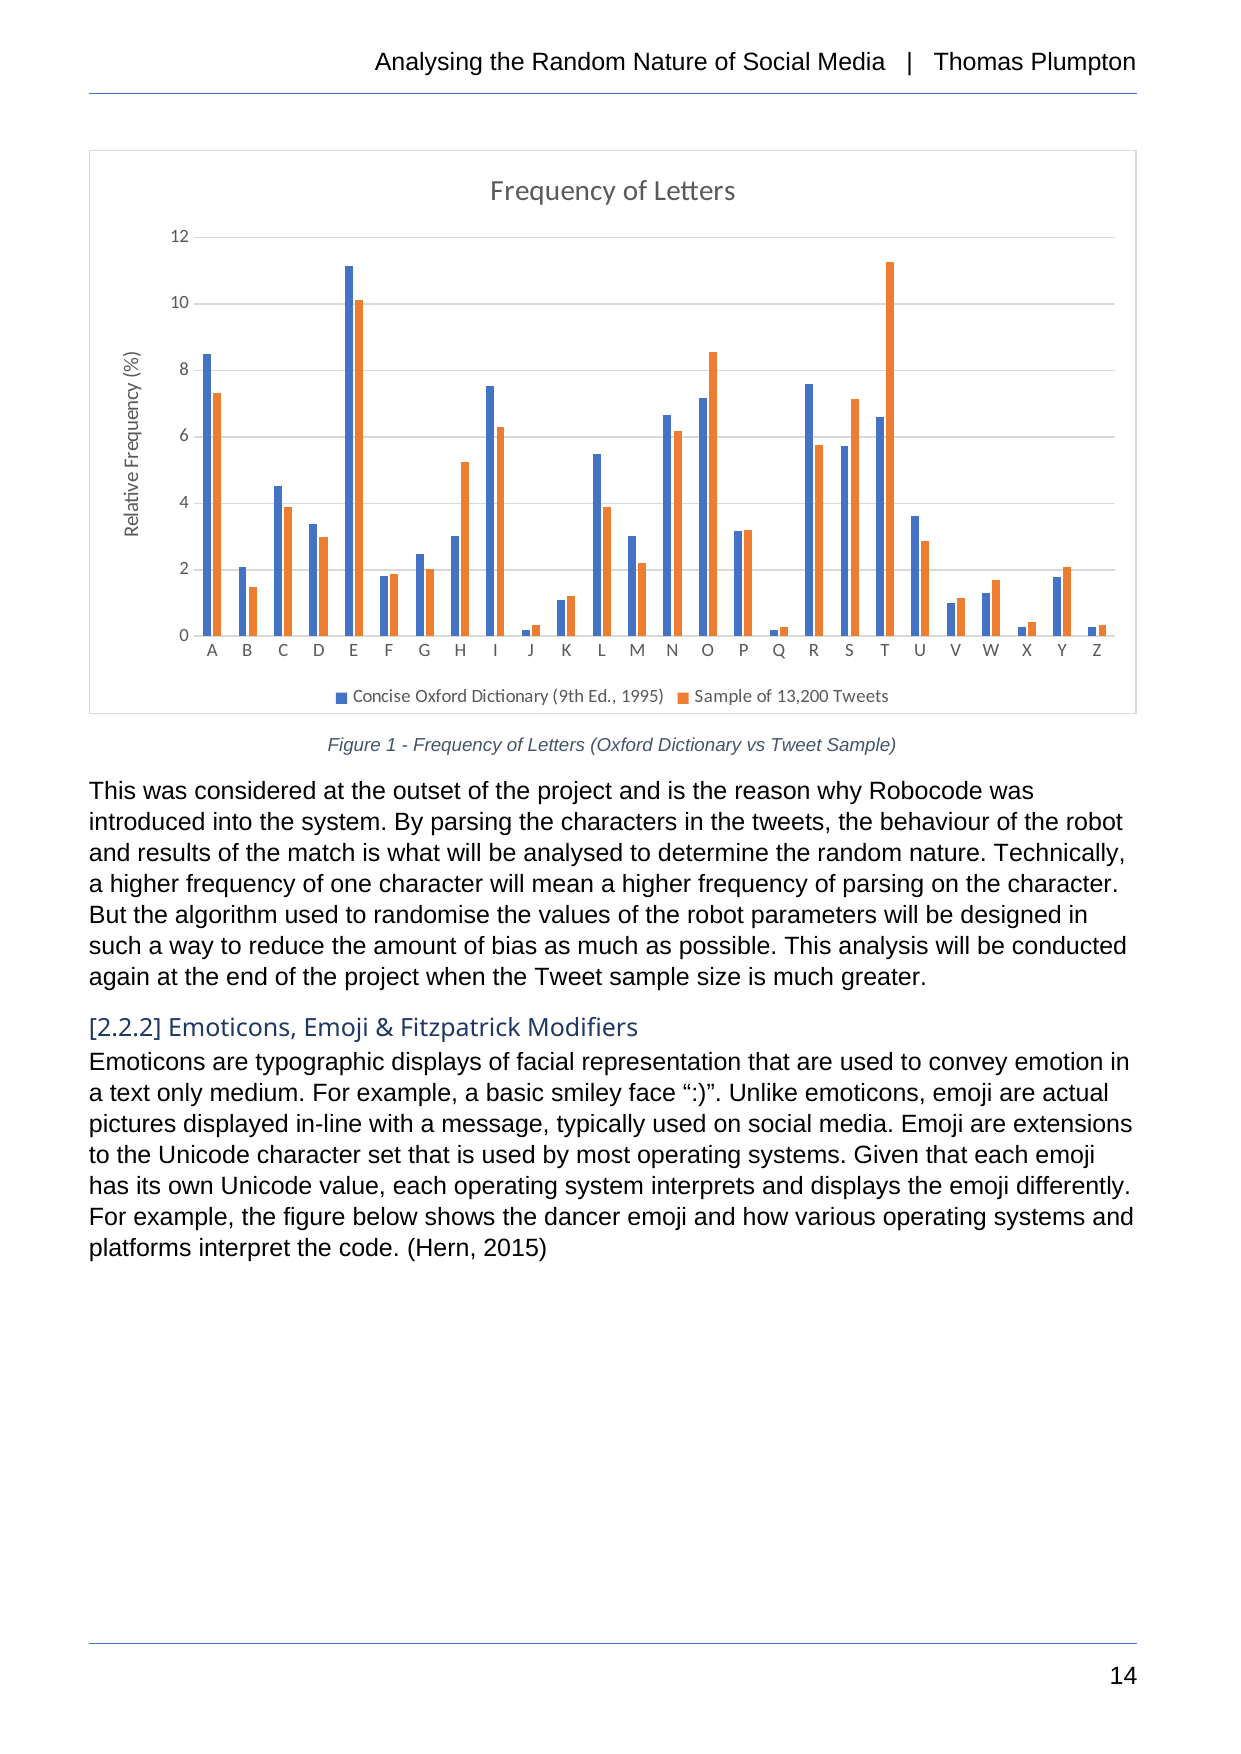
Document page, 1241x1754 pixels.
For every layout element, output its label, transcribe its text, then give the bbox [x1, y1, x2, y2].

text Emoticons are typographic displays of facial representation that are used to convey emotion in a text only medium. For example, a basic smiley face “:)”. Unlike emoticons, emoji are actual pictures displayed in-line with a message, typically used on social media. Emoji are extensions to the Unicode character set that is used by most operating systems. Given that each emoji has its own Unicode value, each operating system interprets and displays the emoji differently. For example, the figure below shows the dancer emoji and how various operating systems and platforms interpret the code. [89, 1047, 1137, 1262]
list This was considered at the outset of the project and is the reason why Robocode was introduced into the system. By parsing the characters in the tweets, the behaviour of the robot and results of the match is what will be analysed to determine the random nature. Technically, a higher frequency of one character will mean a higher frequency of parsing on the character. But the algorithm used to randomise the values of the robot parameters will be designed in such a way to reduce the amount of bias as much as possible. This analysis will be conducted again at the end of the project when the Tweet sample size is much greater. [89, 776, 1137, 991]
text Figure 1 - Frequency of Letters (Oxford Dictionary vs Tweet Sample) [89, 733, 1137, 755]
subtitle [2.2.2] Emoticons, Emoji & Fitzpatrick Modifiers [89, 1010, 1137, 1044]
